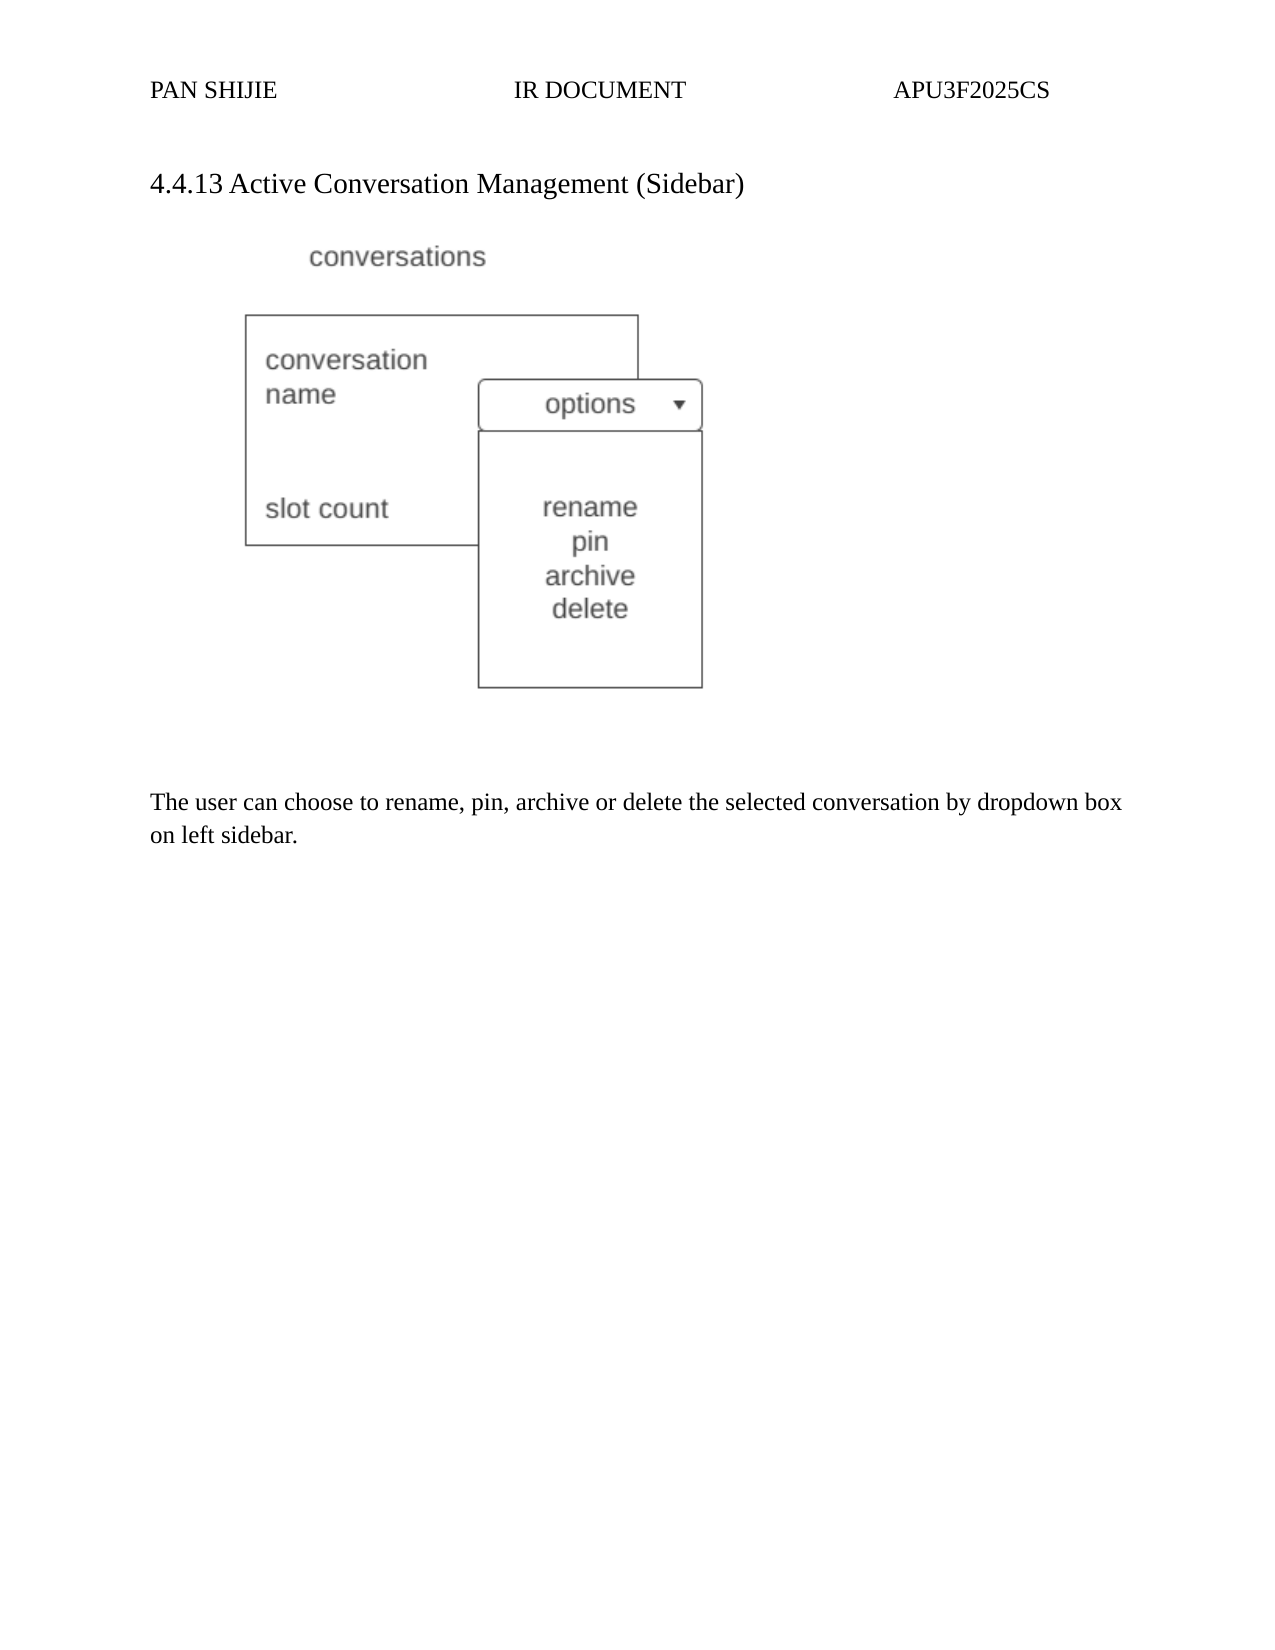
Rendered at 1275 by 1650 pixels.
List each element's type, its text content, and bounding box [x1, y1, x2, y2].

subtitle 4.4.13 Active Conversation Management (Sidebar) [150, 167, 1125, 200]
picture [150, 213, 825, 767]
text The user can choose to rename, pin, archive or delete the selected conversation by dropdown box on left sidebar. [150, 787, 1125, 849]
